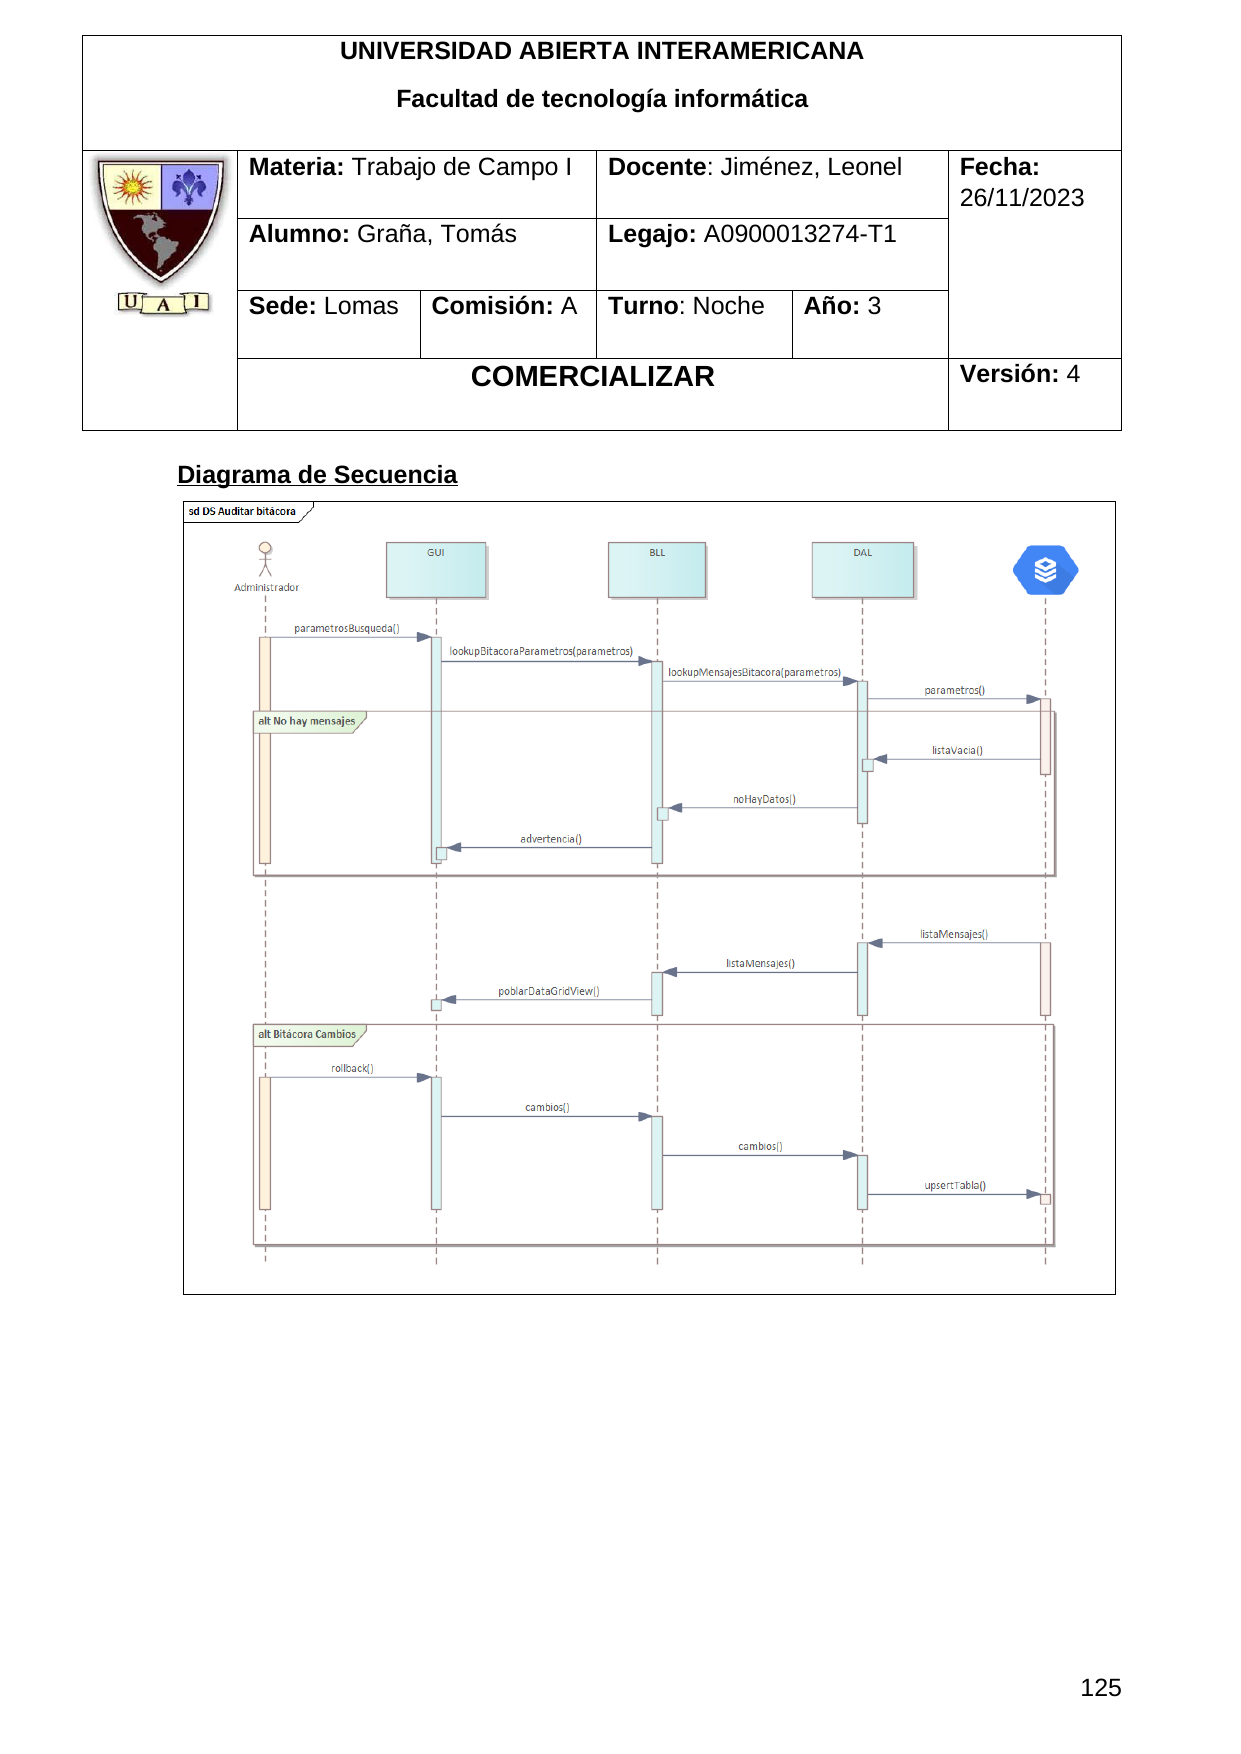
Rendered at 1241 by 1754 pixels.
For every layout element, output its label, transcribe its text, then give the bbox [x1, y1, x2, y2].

subtitle Diagrama de Secuencia [177, 460, 1122, 488]
picture [87, 151, 234, 320]
picture [177, 495, 1122, 1300]
